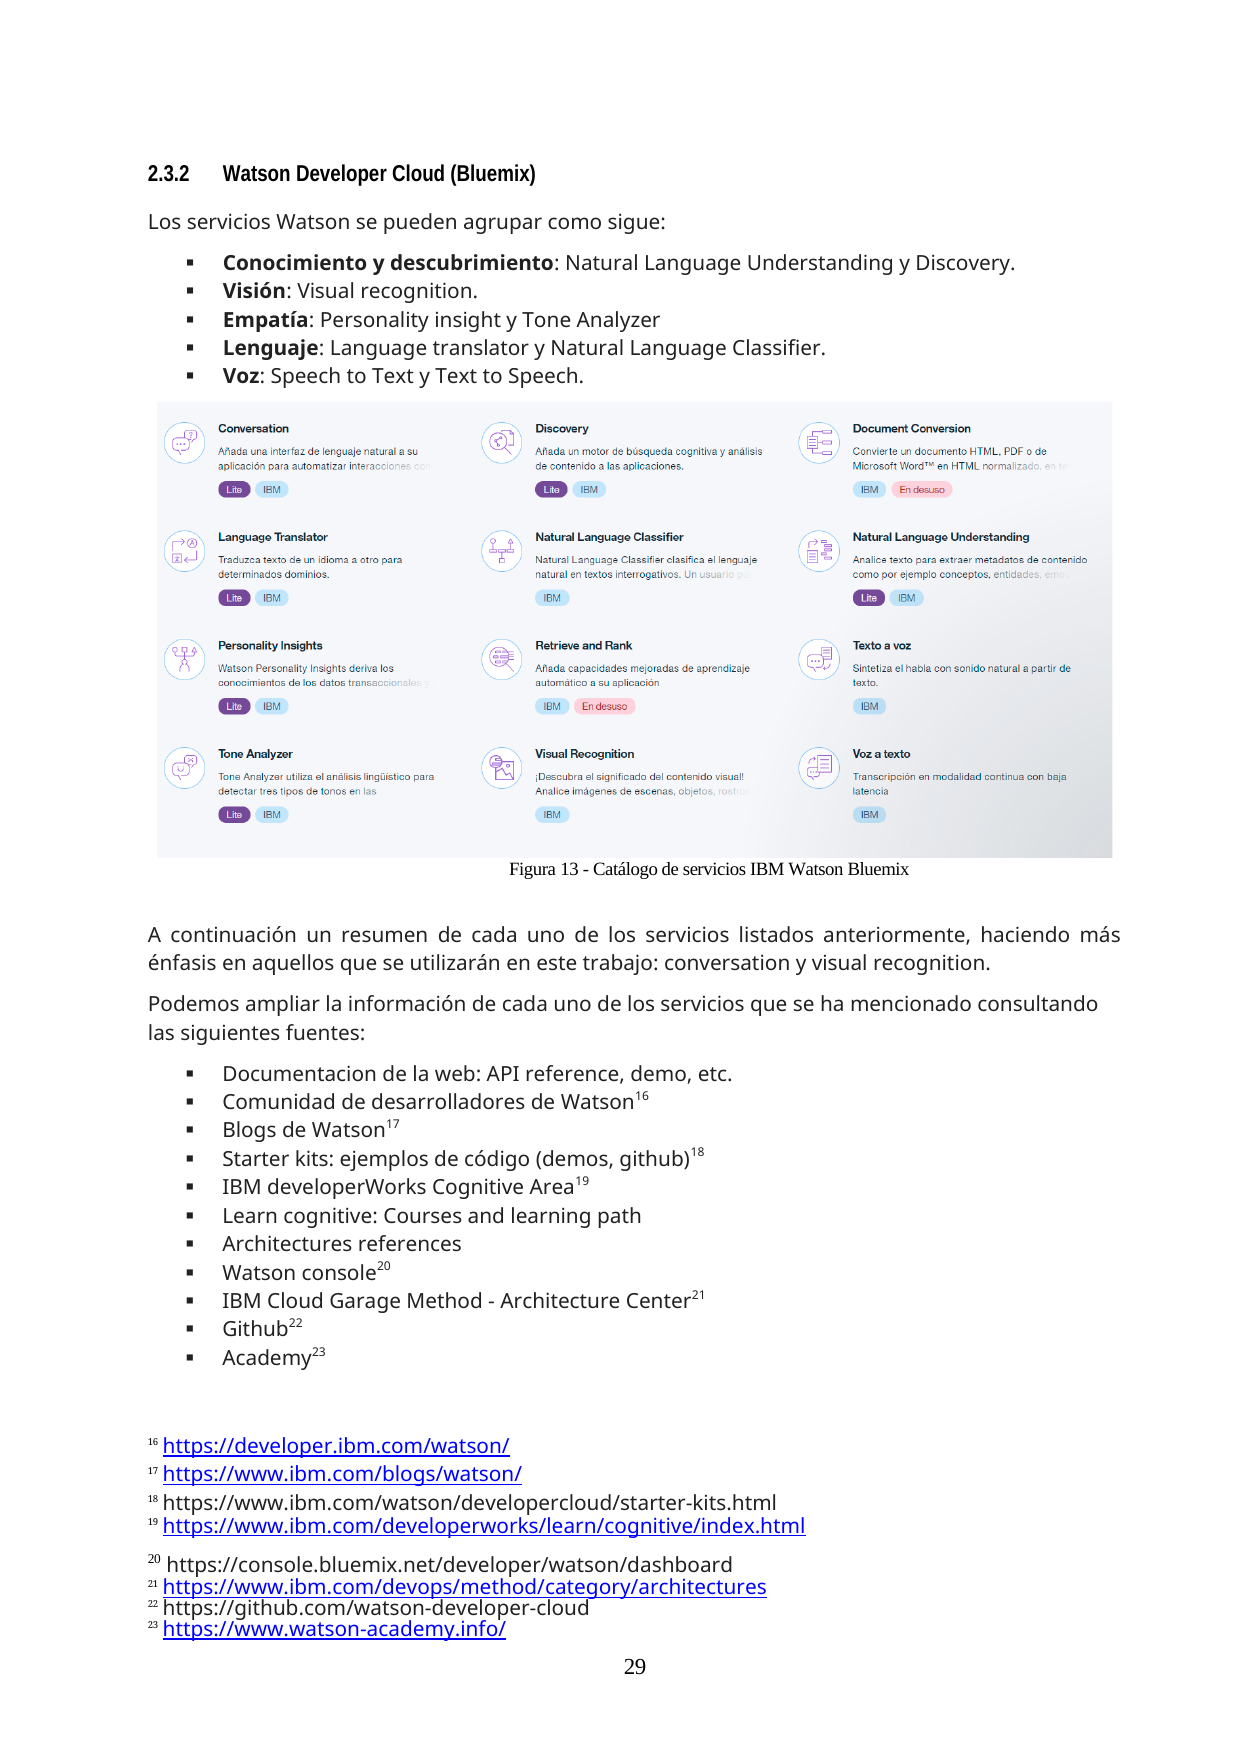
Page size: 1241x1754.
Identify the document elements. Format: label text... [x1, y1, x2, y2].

list Academy [185, 1343, 1122, 1371]
subtitle Watson Developer Cloud (Bluemix) [148, 160, 1122, 186]
list Learn cognitive: Courses and learning path [185, 1201, 1122, 1229]
list Blogs de Watson [185, 1116, 1122, 1144]
list Empatía: Personality insight y Tone Analyzer [185, 305, 1122, 333]
list Visión: Visual recognition. [185, 276, 1122, 305]
text A continuación un resumen de cada uno de los servicios listados anteriormente, haciendo más énfasis en aquellos que se utilizarán en este trabajo: conversation y visual recognition. [148, 920, 1122, 977]
text Los servicios Watson se pueden agrupar como sigue: [148, 207, 1122, 235]
picture [157, 402, 1113, 858]
list Voz: Speech to Text y Text to Speech. [185, 362, 1122, 390]
text Figura 13 - Catálogo de servicios IBM Watson Bluemix [297, 857, 1122, 879]
list Architectures references [185, 1229, 1122, 1258]
list Watson console [185, 1258, 1122, 1286]
text Podemos ampliar la información de cada uno de los servicios que se ha mencionado consultando las siguientes fuentes: [148, 989, 1122, 1046]
list IBM developerWorks Cognitive Area [185, 1172, 1122, 1201]
list Github [185, 1314, 1122, 1343]
list Comunidad de desarrolladores de Watson [185, 1087, 1122, 1116]
list Starter kits: ejemplos de código (demos, github) [185, 1144, 1122, 1172]
list IBM Cloud Garage Method - Architecture Center [185, 1286, 1122, 1314]
list Documentacion de la web: API reference, demo, etc. [185, 1059, 1122, 1087]
list Conocimiento y descubrimiento: Natural Language Understanding y Discovery. [185, 248, 1122, 276]
list Lenguaje: Language translator y Natural Language Classifier. [185, 333, 1122, 362]
